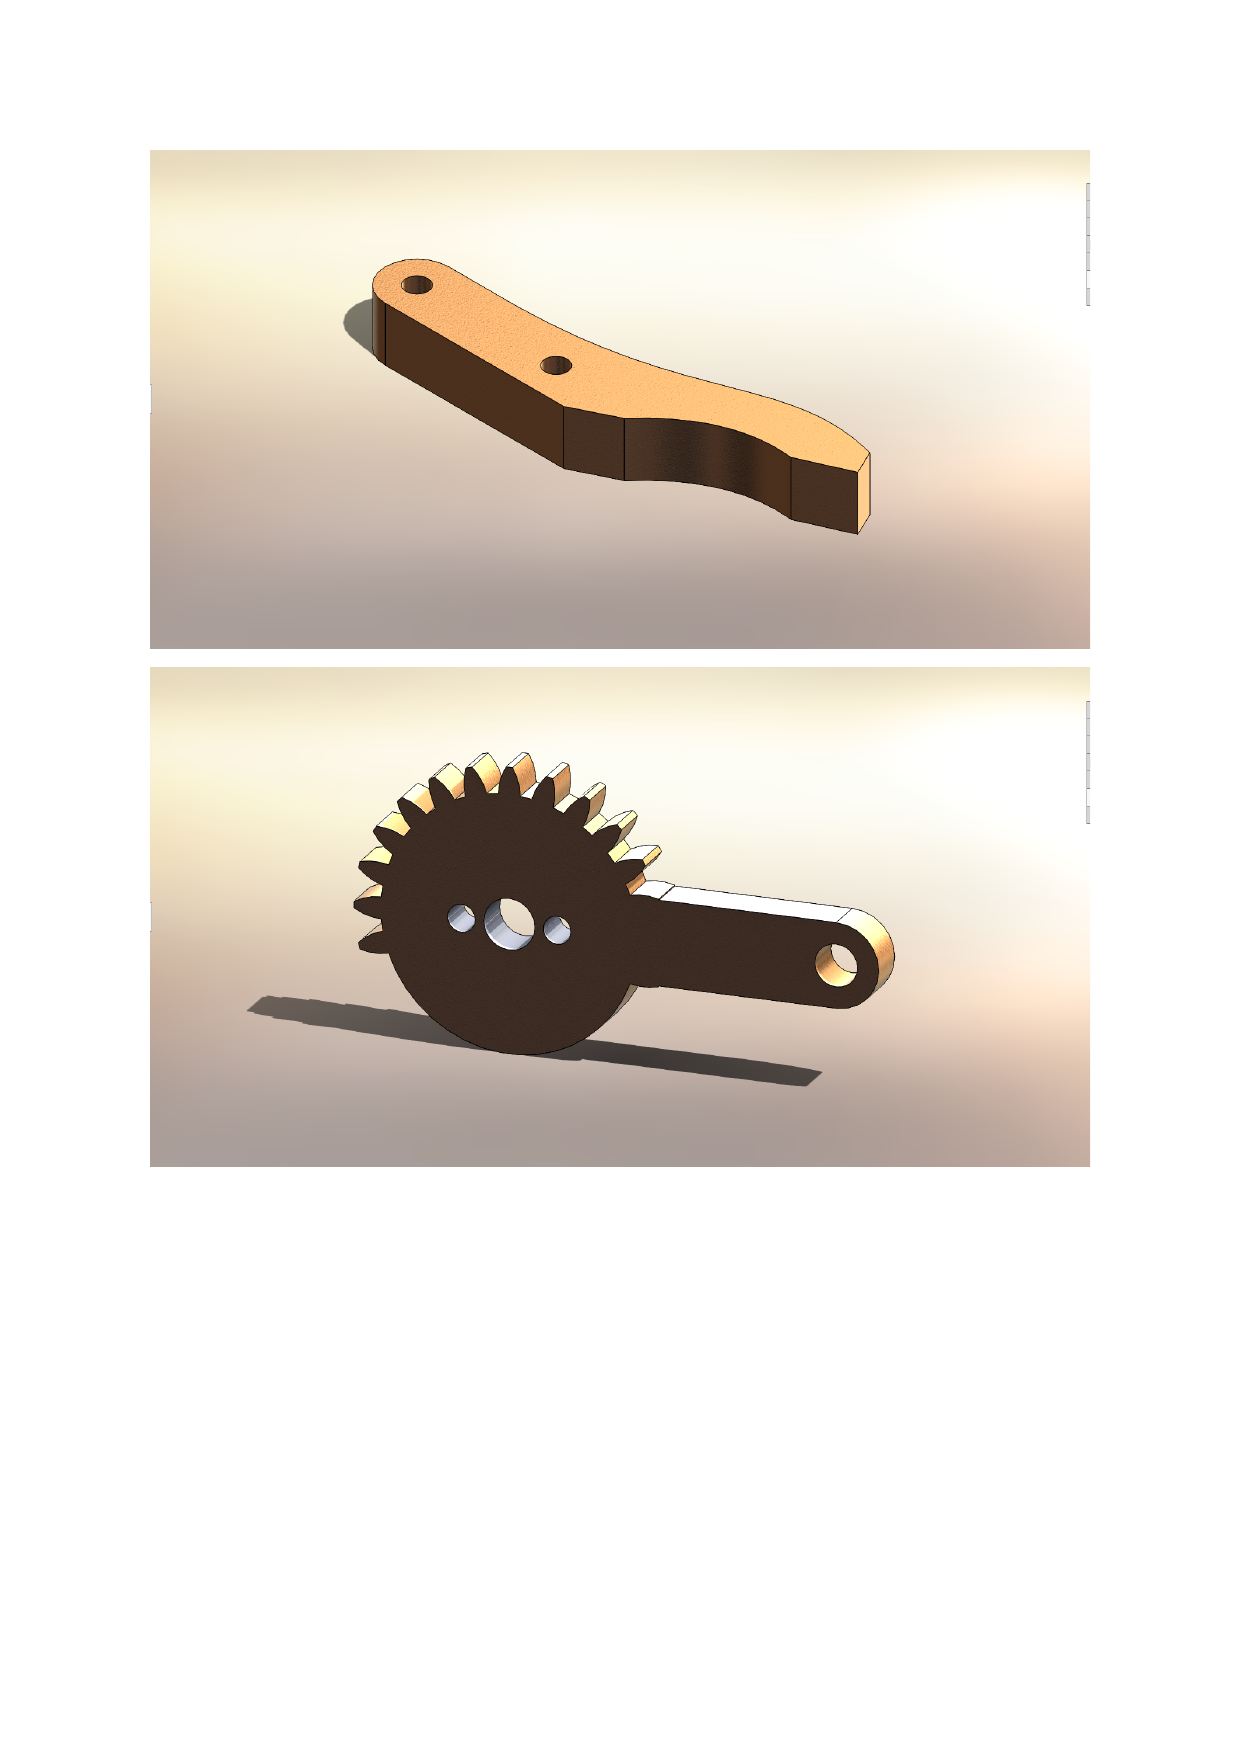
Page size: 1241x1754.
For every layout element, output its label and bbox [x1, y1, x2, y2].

picture [150, 150, 1091, 649]
picture [150, 667, 1091, 1167]
